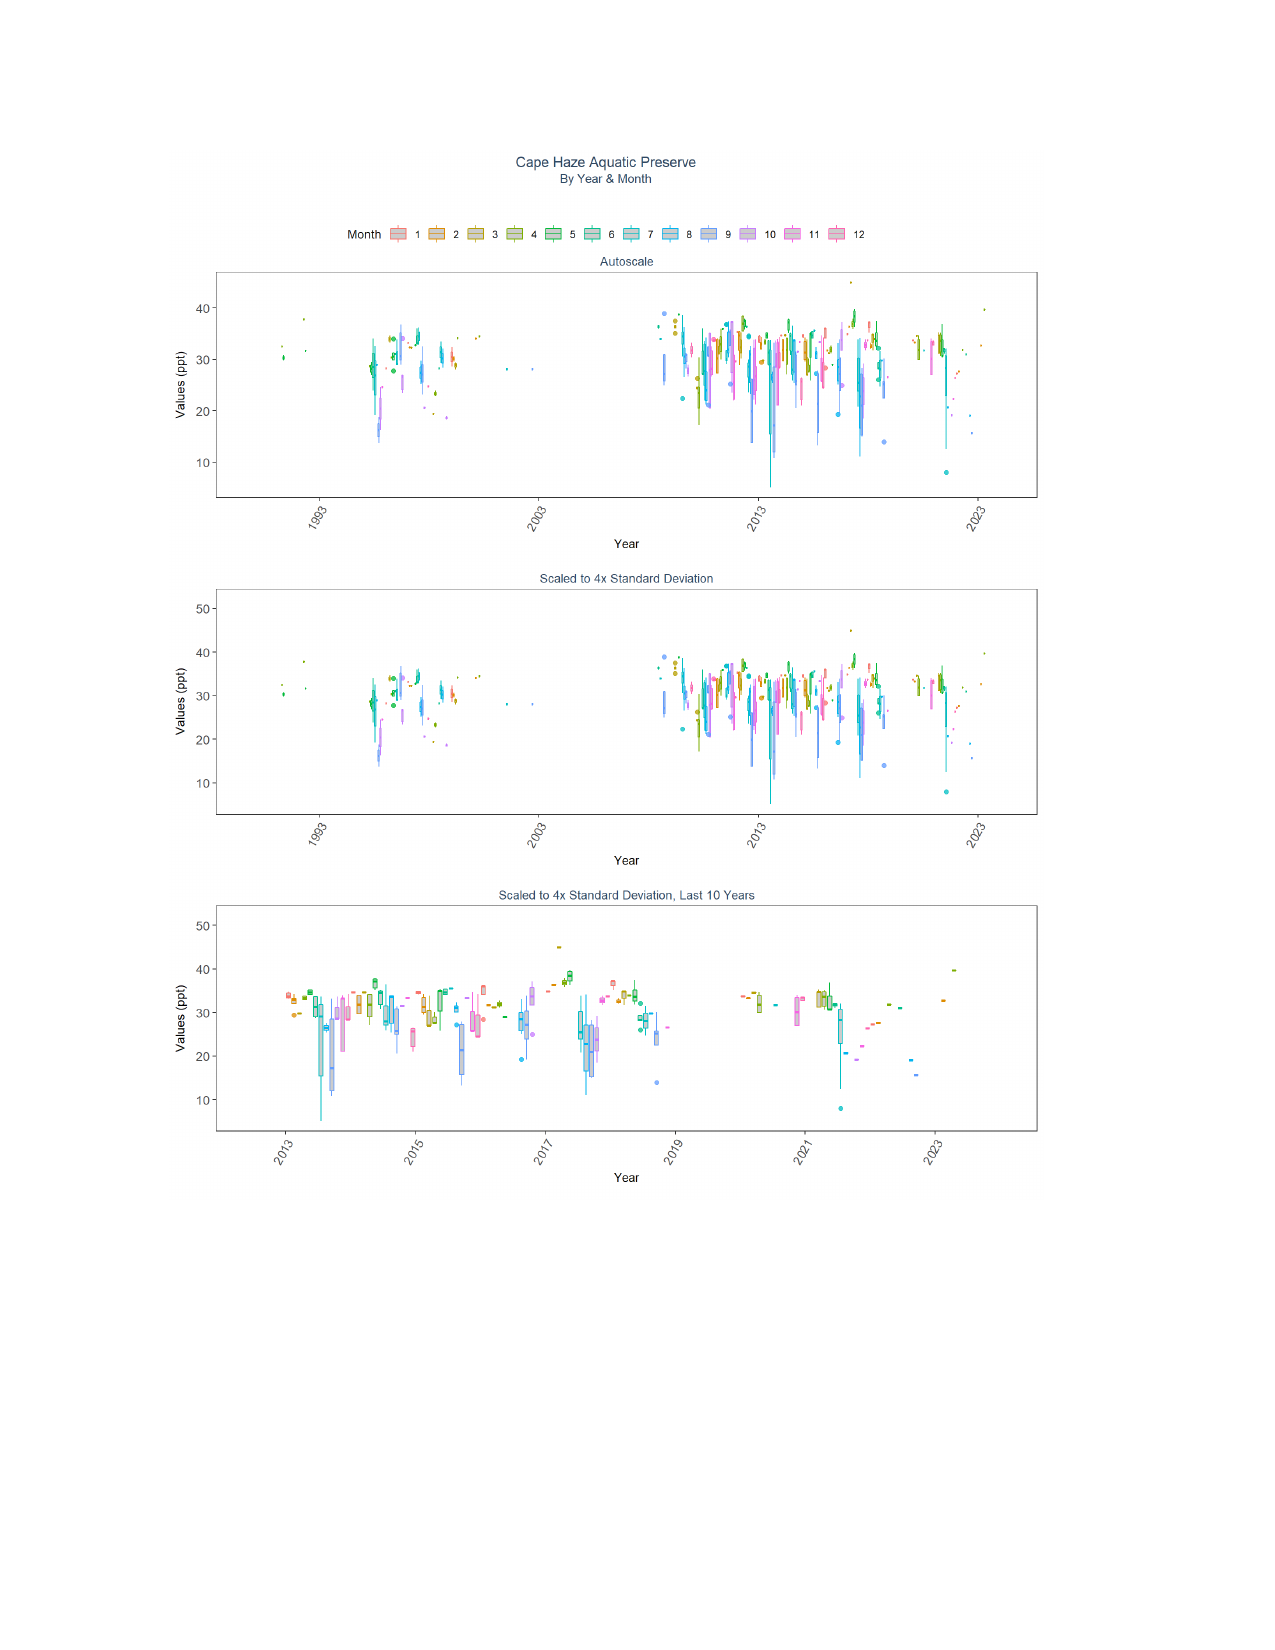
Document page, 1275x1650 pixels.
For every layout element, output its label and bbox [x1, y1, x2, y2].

picture [168, 150, 1044, 1200]
